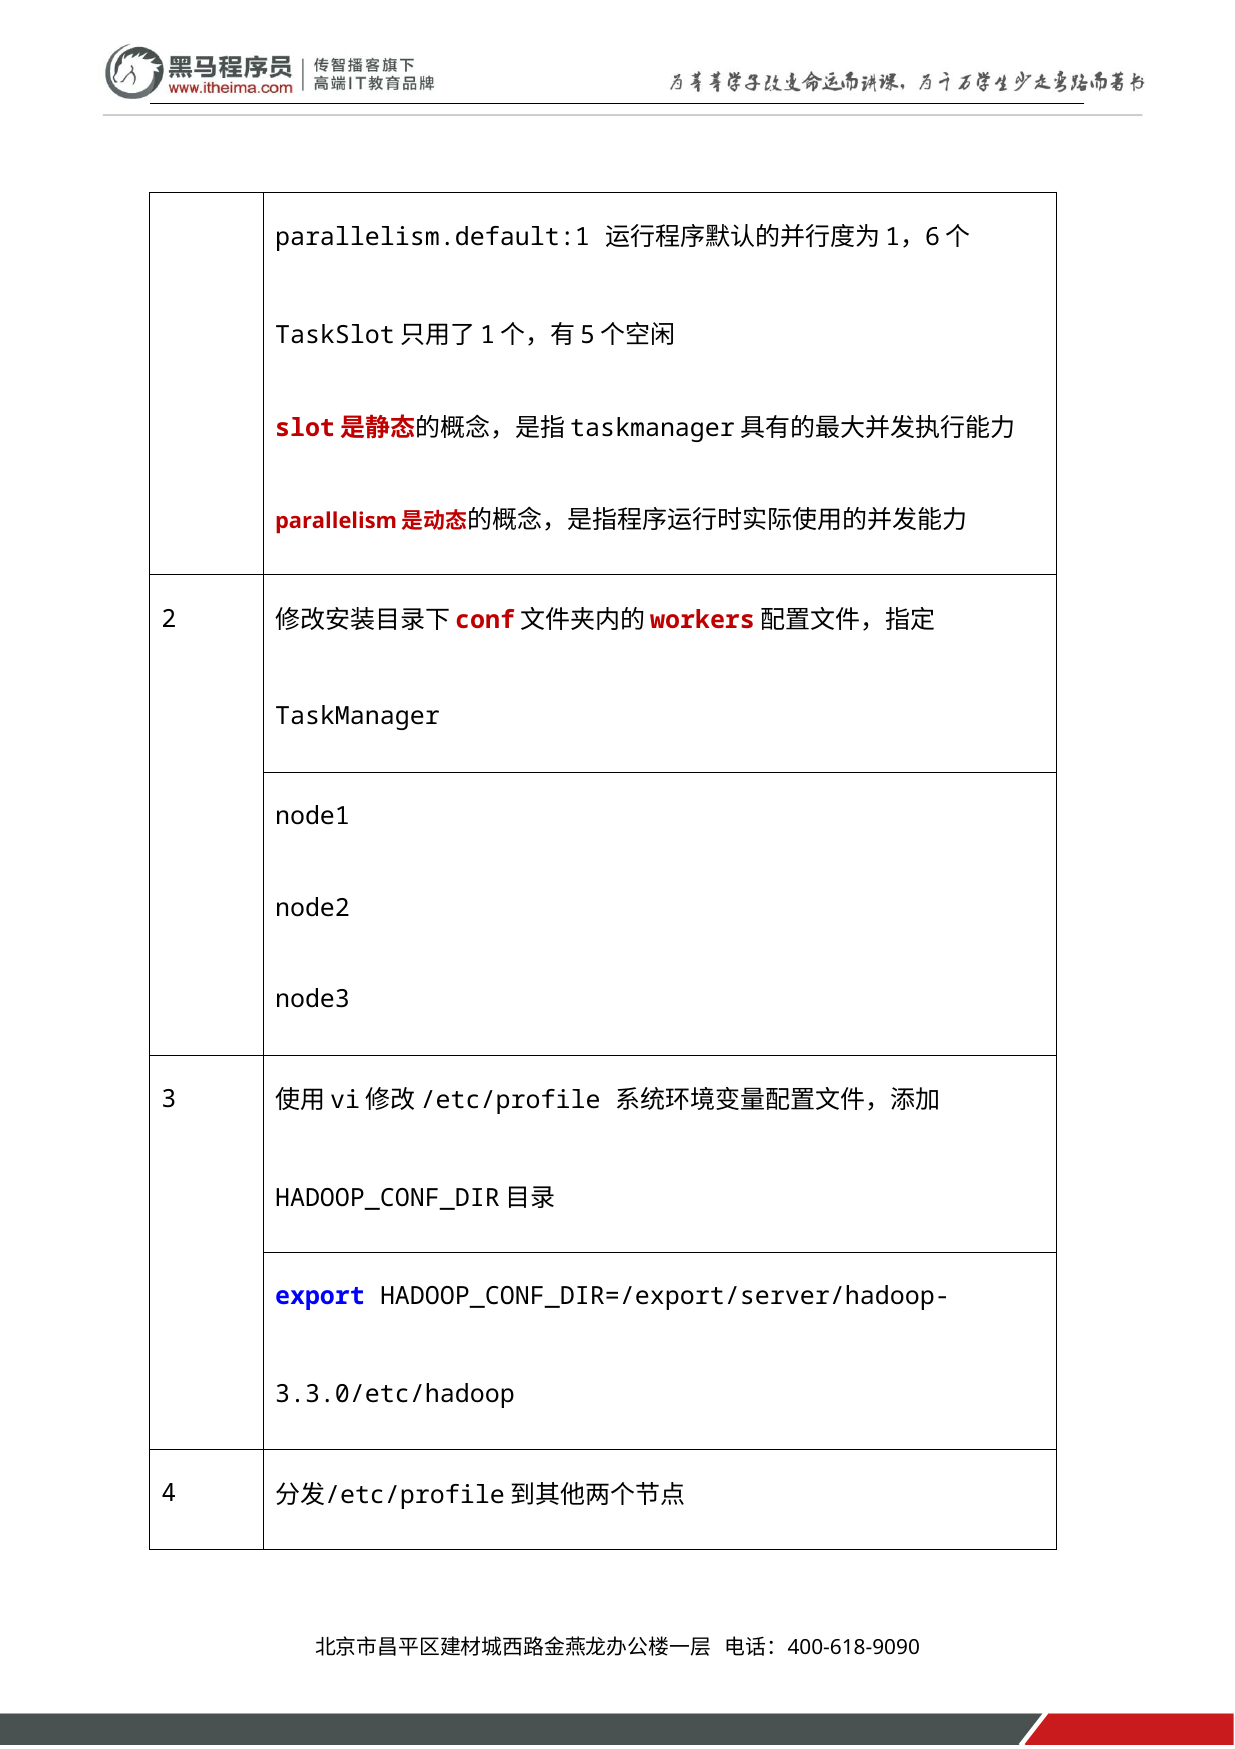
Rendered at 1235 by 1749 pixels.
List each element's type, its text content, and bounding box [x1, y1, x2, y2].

table_cell 修改安装目录下conf文件夹内的workers配置文件，指定TaskManager [264, 575, 1056, 772]
picture [0, 0, 1235, 123]
table_cell 分发/etc/profile到其他两个节点 [264, 1450, 1056, 1549]
table_cell node1 node2 node3 [264, 773, 1056, 1054]
table_cell 2 [150, 575, 263, 1054]
table_cell export HADOOP_CONF_DIR=/export/server/hadoop-3.3.0/etc/hadoop [264, 1253, 1056, 1449]
table_cell 4 [150, 1450, 263, 1549]
picture [0, 1654, 1234, 1745]
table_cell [264, 193, 1056, 574]
table_cell 3 [150, 1056, 263, 1449]
table_cell 使用vi修改 /etc/profile 系统环境变量配置文件，添加HADOOP_CONF_DIR目录 [264, 1056, 1056, 1252]
